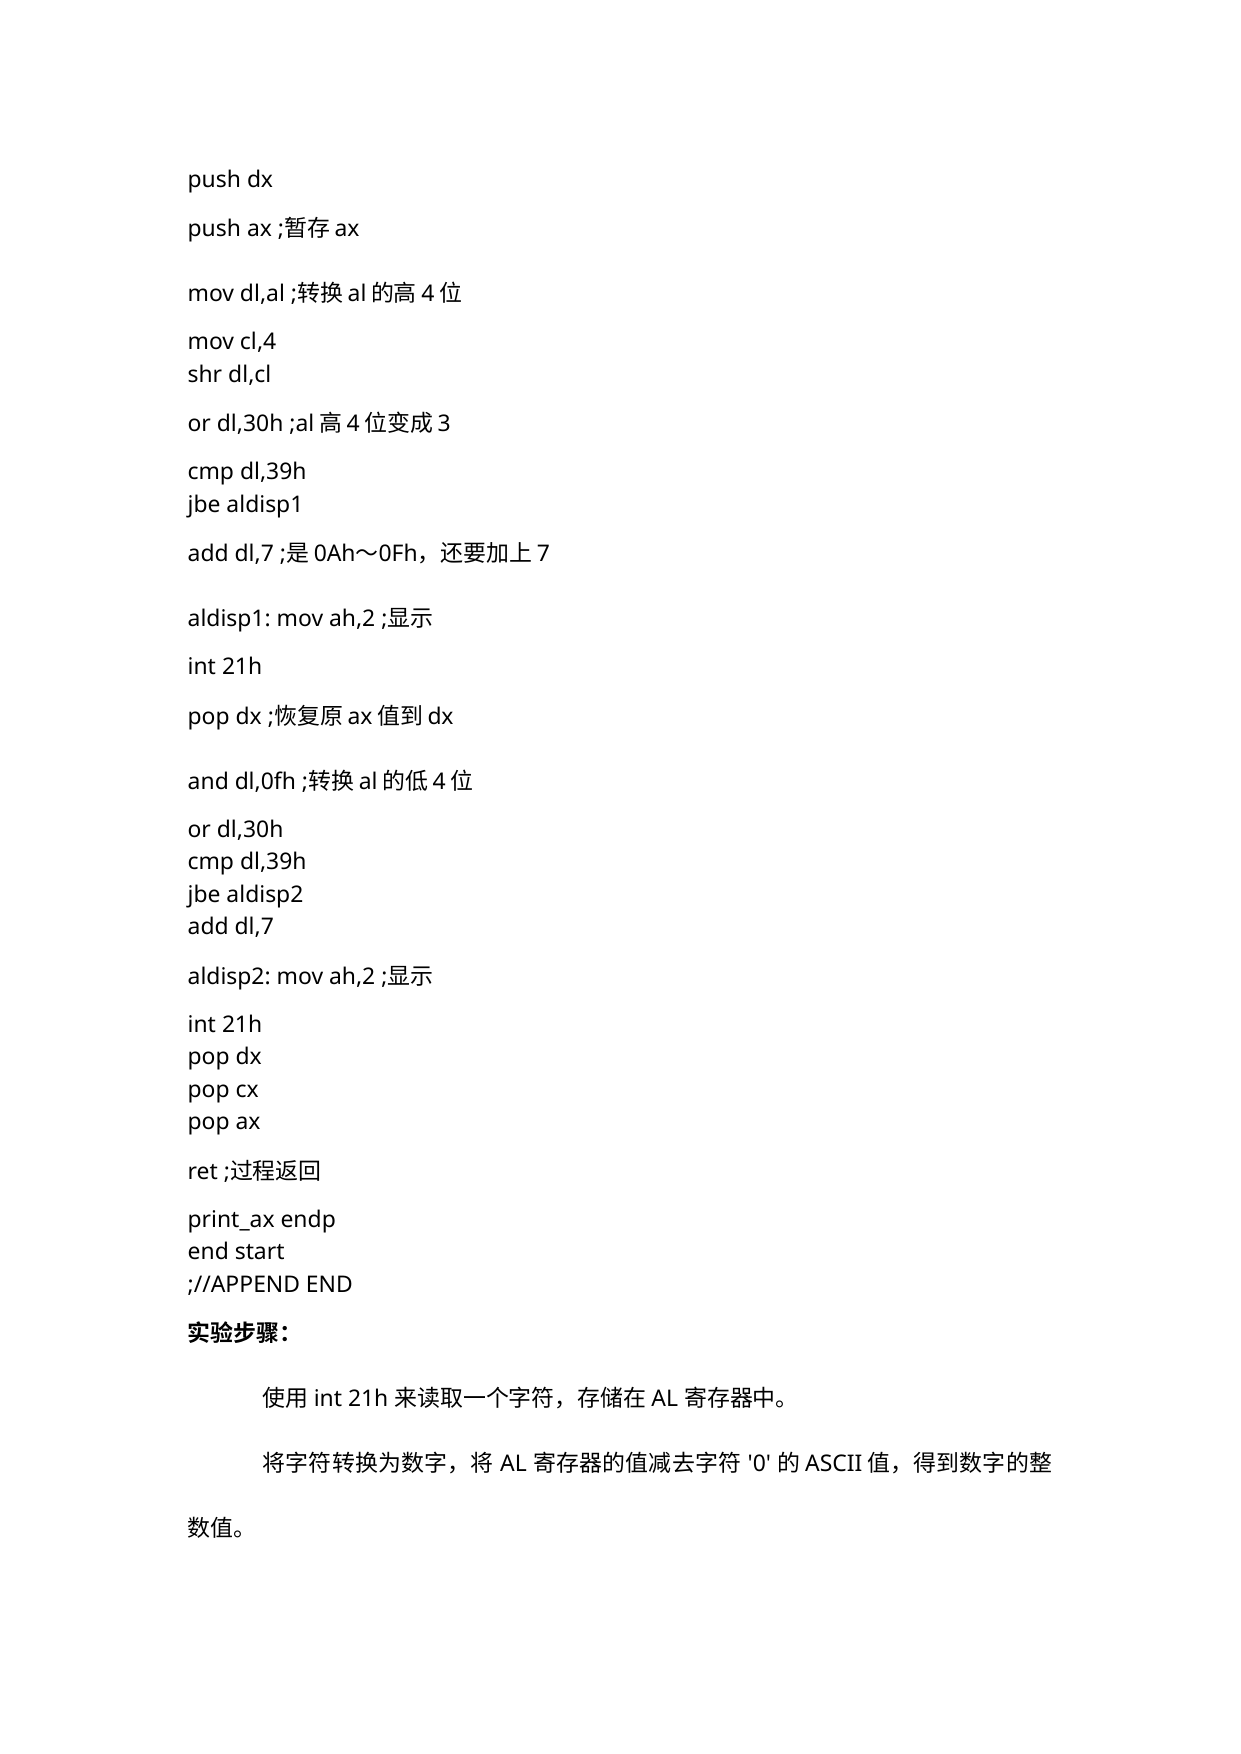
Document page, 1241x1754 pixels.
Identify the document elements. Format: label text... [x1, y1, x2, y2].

text pop cx [187, 1072, 1053, 1104]
text push ax ;暂存ax [187, 194, 1053, 259]
text or dl,30h ;al高4位变成3 [187, 389, 1053, 454]
text shr dl,cl [187, 357, 1053, 389]
text pop dx [187, 1039, 1053, 1072]
text add dl,7 [187, 909, 1053, 942]
text pop ax [187, 1104, 1053, 1137]
text 将字符转换为数字，将 AL 寄存器的值减去字符 '0' 的ASCII值，得到数字的整数值。 [187, 1429, 1053, 1559]
text and dl,0fh ;转换al的低4位 [187, 747, 1053, 812]
text or dl,30h [187, 812, 1053, 844]
text cmp dl,39h [187, 454, 1053, 487]
text mov cl,4 [187, 324, 1053, 357]
text push dx [187, 162, 1053, 194]
text aldisp2: mov ah,2 ;显示 [187, 942, 1053, 1007]
text ;//APPEND END [187, 1267, 1053, 1299]
text pop dx ;恢复原ax值到dx [187, 682, 1053, 747]
text print_ax endp [187, 1202, 1053, 1234]
text cmp dl,39h [187, 844, 1053, 877]
text ret ;过程返回 [187, 1137, 1053, 1202]
text 实验步骤： [187, 1299, 1053, 1364]
text jbe aldisp1 [187, 487, 1053, 519]
text mov dl,al ;转换al的高4位 [187, 259, 1053, 324]
text jbe aldisp2 [187, 877, 1053, 909]
text add dl,7 ;是0Ah～0Fh，还要加上7 [187, 519, 1053, 584]
text end start [187, 1234, 1053, 1267]
text int 21h [187, 1007, 1053, 1039]
text 使用 int 21h 来读取一个字符，存储在 AL 寄存器中。 [187, 1364, 1053, 1429]
text int 21h [187, 649, 1053, 682]
text aldisp1: mov ah,2 ;显示 [187, 584, 1053, 649]
